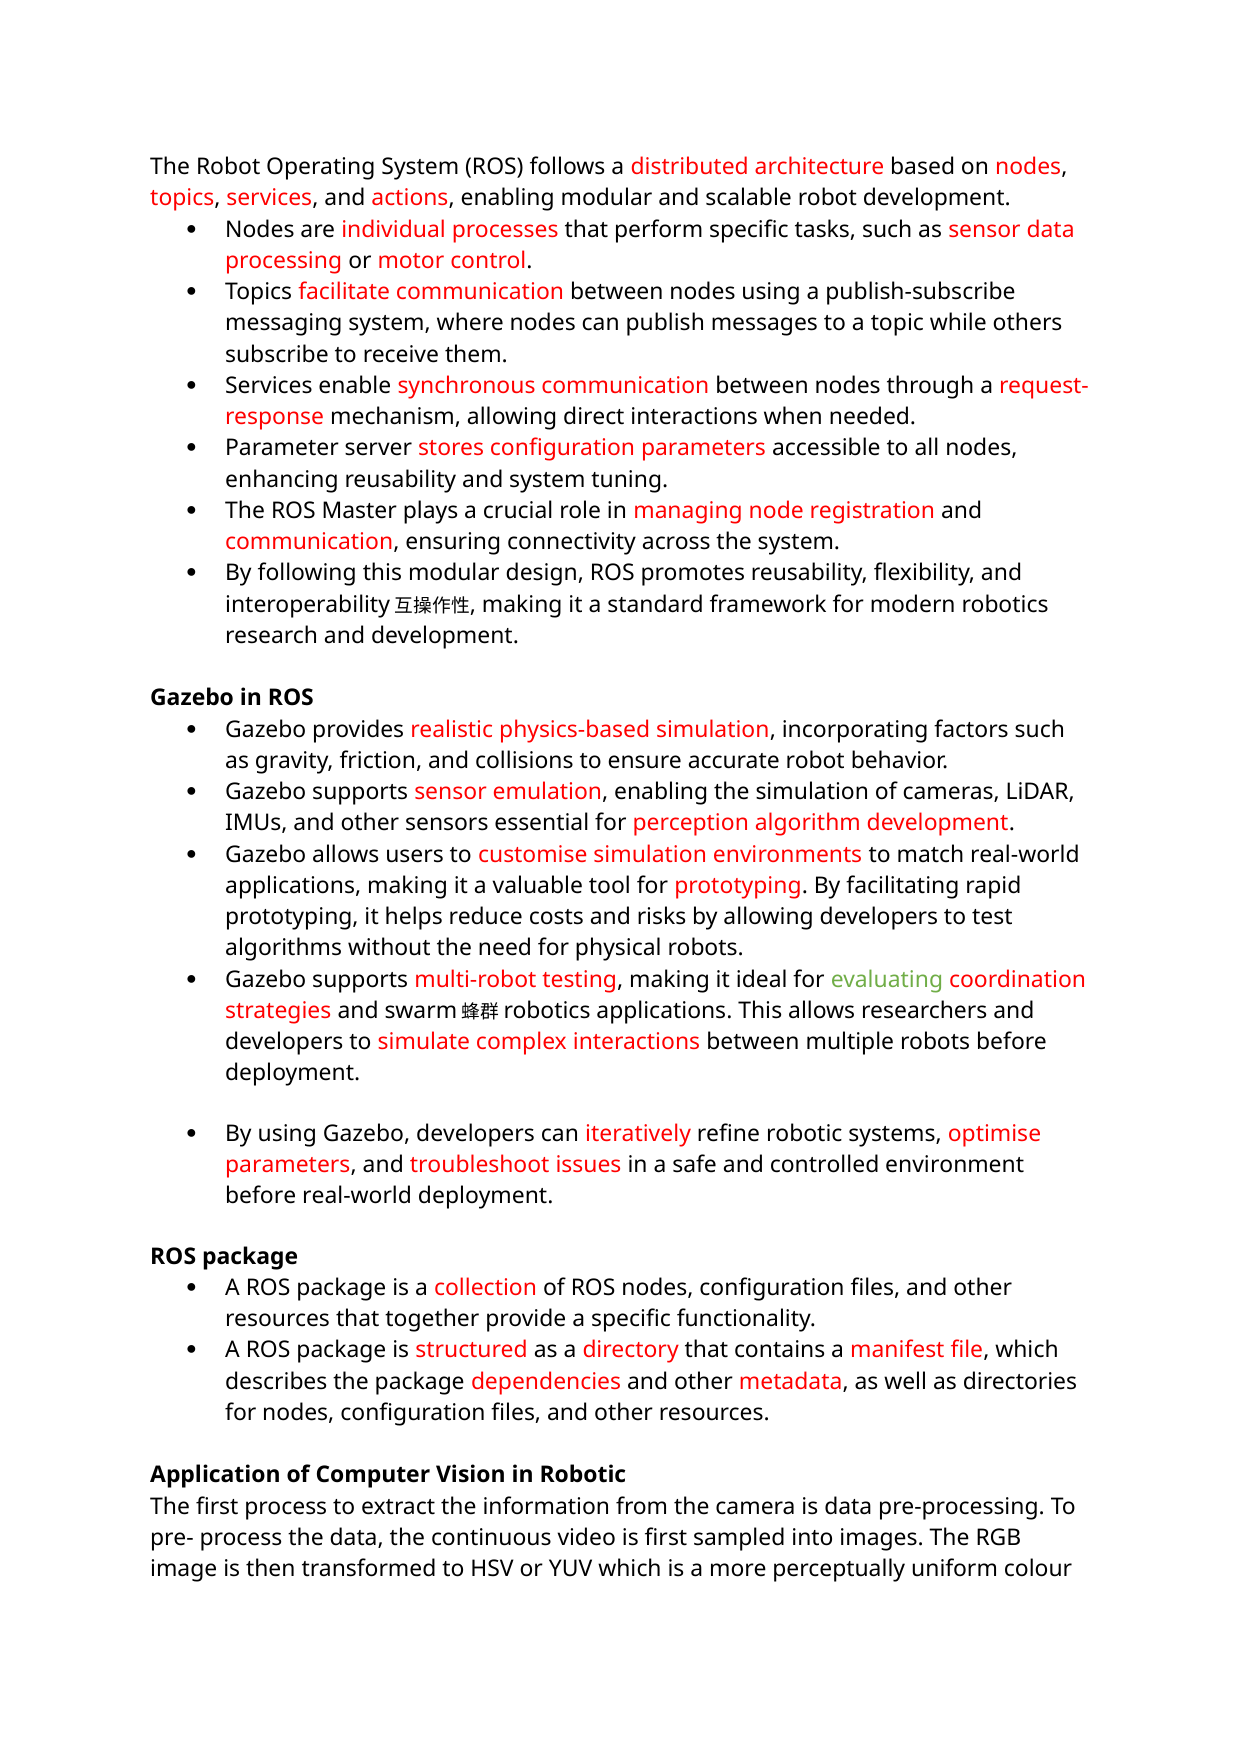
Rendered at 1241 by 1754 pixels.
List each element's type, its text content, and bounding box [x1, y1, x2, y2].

list Gazebo supports sensor emulation, enabling the simulation of cameras, LiDAR, IMUs, and other sensors essential for perception algorithm development. [187, 775, 1090, 837]
list The ROS Master plays a crucial role in managing node registration and communication, ensuring connectivity across the system. [187, 494, 1090, 556]
list By using Gazebo, developers can iteratively refine robotic systems, optimise parameters, and troubleshoot issues in a safe and controlled environment before real-world deployment. [187, 1117, 1090, 1210]
list Services enable synchronous communication between nodes through a request-response mechanism, allowing direct interactions when needed. [187, 369, 1090, 431]
list A ROS package is structured as a directory that contains a manifest file, which describes the package dependencies and other metadata, as well as directories for nodes, configuration files, and other resources. [187, 1333, 1090, 1427]
text Application of Computer Vision in Robotic [150, 1458, 1090, 1489]
text Gazebo in ROS [150, 681, 1090, 712]
text ROS package [150, 1239, 1090, 1271]
list Gazebo supports multi-robot testing, making it ideal for evaluating coordination strategies and swarm蜂群 robotics applications. This allows researchers and developers to simulate complex interactions between multiple robots before deployment. [187, 962, 1090, 1087]
text The Robot Operating System (ROS) follows a distributed architecture based on nodes, topics, services, and actions, enabling modular and scalable robot development. [150, 150, 1090, 212]
list Gazebo allows users to customise simulation environments to match real-world applications, making it a valuable tool for prototyping. By facilitating rapid prototyping, it helps reduce costs and risks by allowing developers to test algorithms without the need for physical robots. [187, 837, 1090, 962]
list By following this modular design, ROS promotes reusability, flexibility, and interoperability互操作性, making it a standard framework for modern robotics research and development. [187, 556, 1090, 650]
list A ROS package is a collection of ROS nodes, configuration files, and other resources that together provide a specific functionality. [187, 1271, 1090, 1333]
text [150, 1489, 1090, 1583]
list Nodes are individual processes that perform specific tasks, such as sensor data processing or motor control. [187, 212, 1090, 275]
list Gazebo provides realistic physics-based simulation, incorporating factors such as gravity, friction, and collisions to ensure accurate robot behavior. [187, 712, 1090, 775]
list Topics facilitate communication between nodes using a publish-subscribe messaging system, where nodes can publish messages to a topic while others subscribe to receive them. [187, 275, 1090, 369]
list Parameter server stores configuration parameters accessible to all nodes, enhancing reusability and system tuning. [187, 431, 1090, 494]
